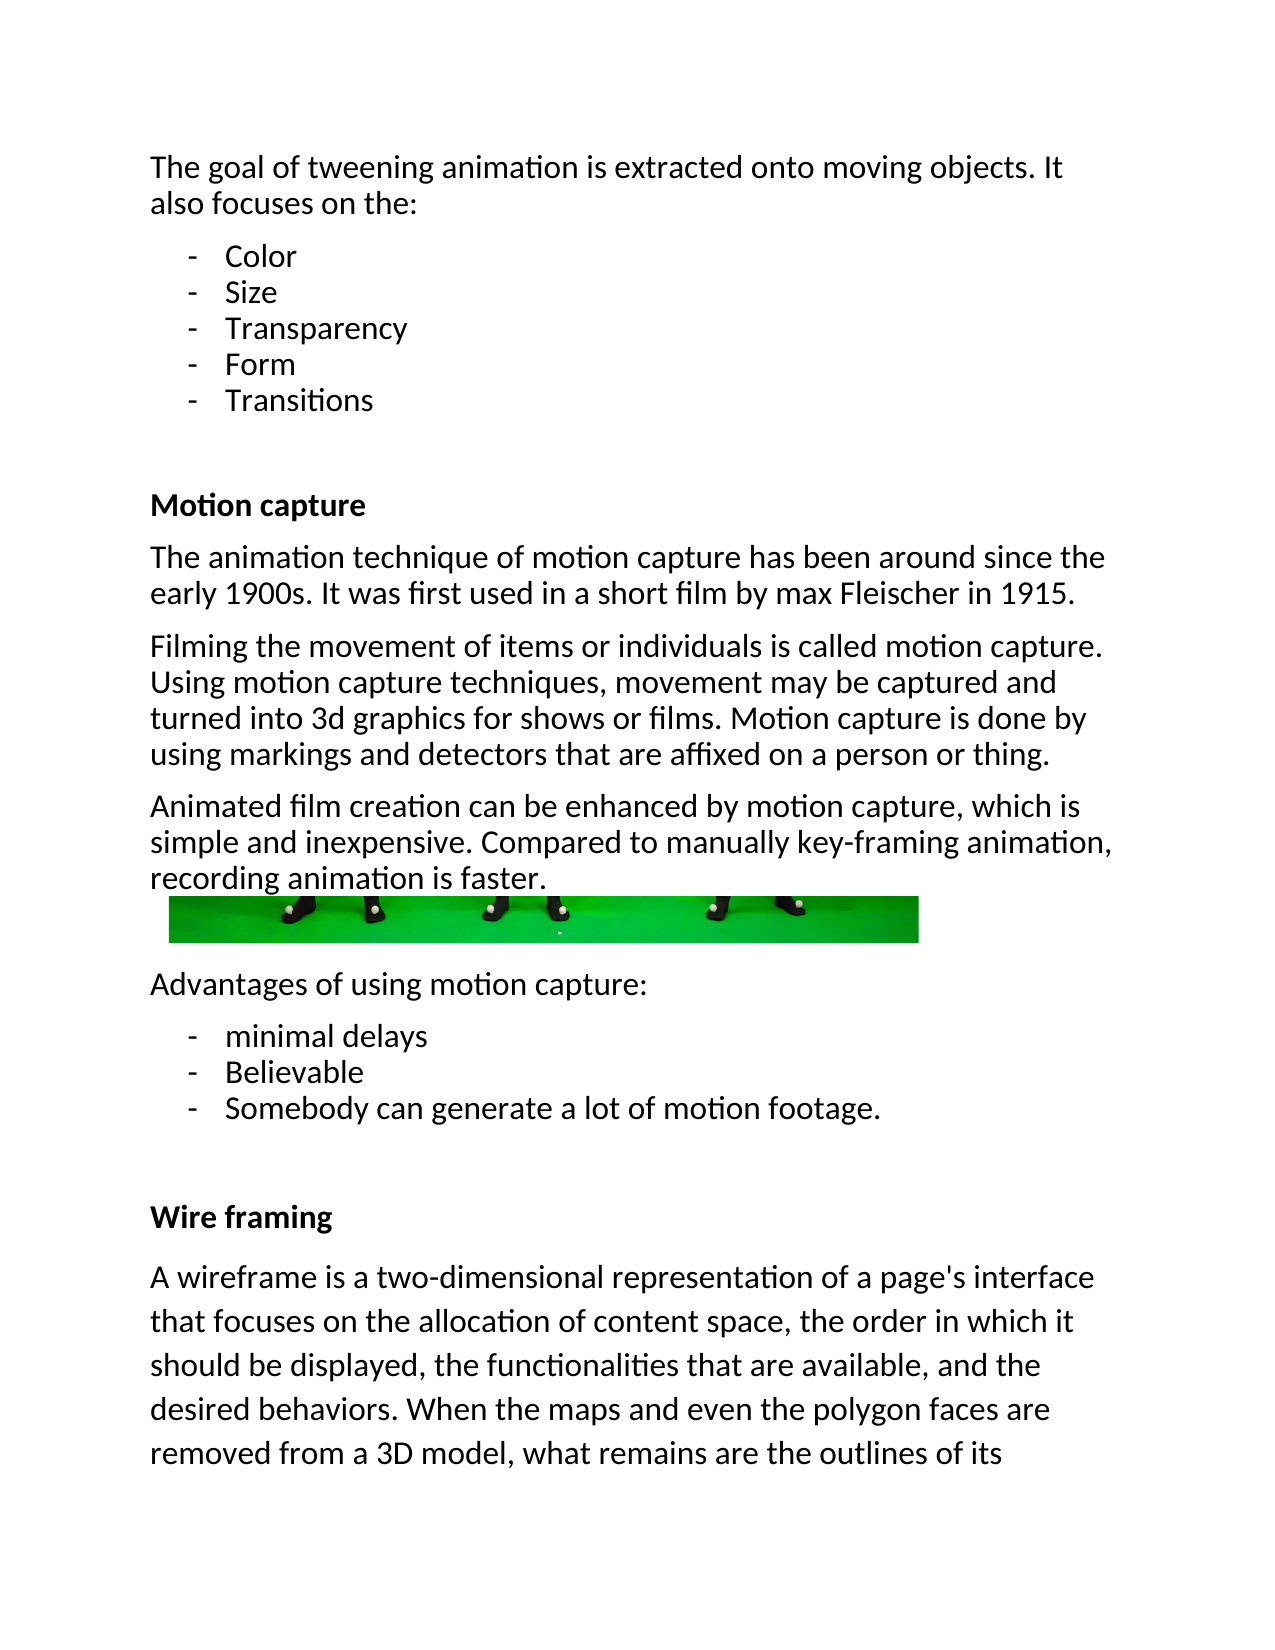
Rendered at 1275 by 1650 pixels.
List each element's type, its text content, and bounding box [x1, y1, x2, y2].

list Believable [187, 1055, 1125, 1091]
list Color [187, 238, 1125, 274]
list Form [187, 346, 1125, 382]
list minimal delays [187, 1019, 1125, 1055]
list Transitions [187, 382, 1125, 418]
list Transparency [187, 310, 1125, 346]
text The goal of tweening animation is extracted onto moving objects. It also focuses on the: [150, 150, 1125, 222]
text Animated film creation can be enhanced by motion capture, which is simple and inexpensive. Compared to manually key-framing animation, recording animation is faster. [150, 789, 1125, 897]
list Somebody can generate a lot of motion footage. [187, 1091, 1125, 1127]
text Advantages of using motion capture: [150, 966, 1125, 1002]
text Filming the movement of items or individuals is called motion capture. Using motion capture techniques, movement may be captured and turned into 3d graphics for shows or films. Motion capture is done by using markings and detectors that are affixed on a person or thing. [150, 629, 1125, 772]
text The animation technique of motion capture has been around since the early 1900s. It was first used in a short film by max Fleischer in 1915. [150, 540, 1125, 612]
text Motion capture [150, 487, 1125, 523]
list Size [187, 274, 1125, 310]
text Wire framing [150, 1196, 1125, 1237]
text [150, 1256, 1125, 1473]
